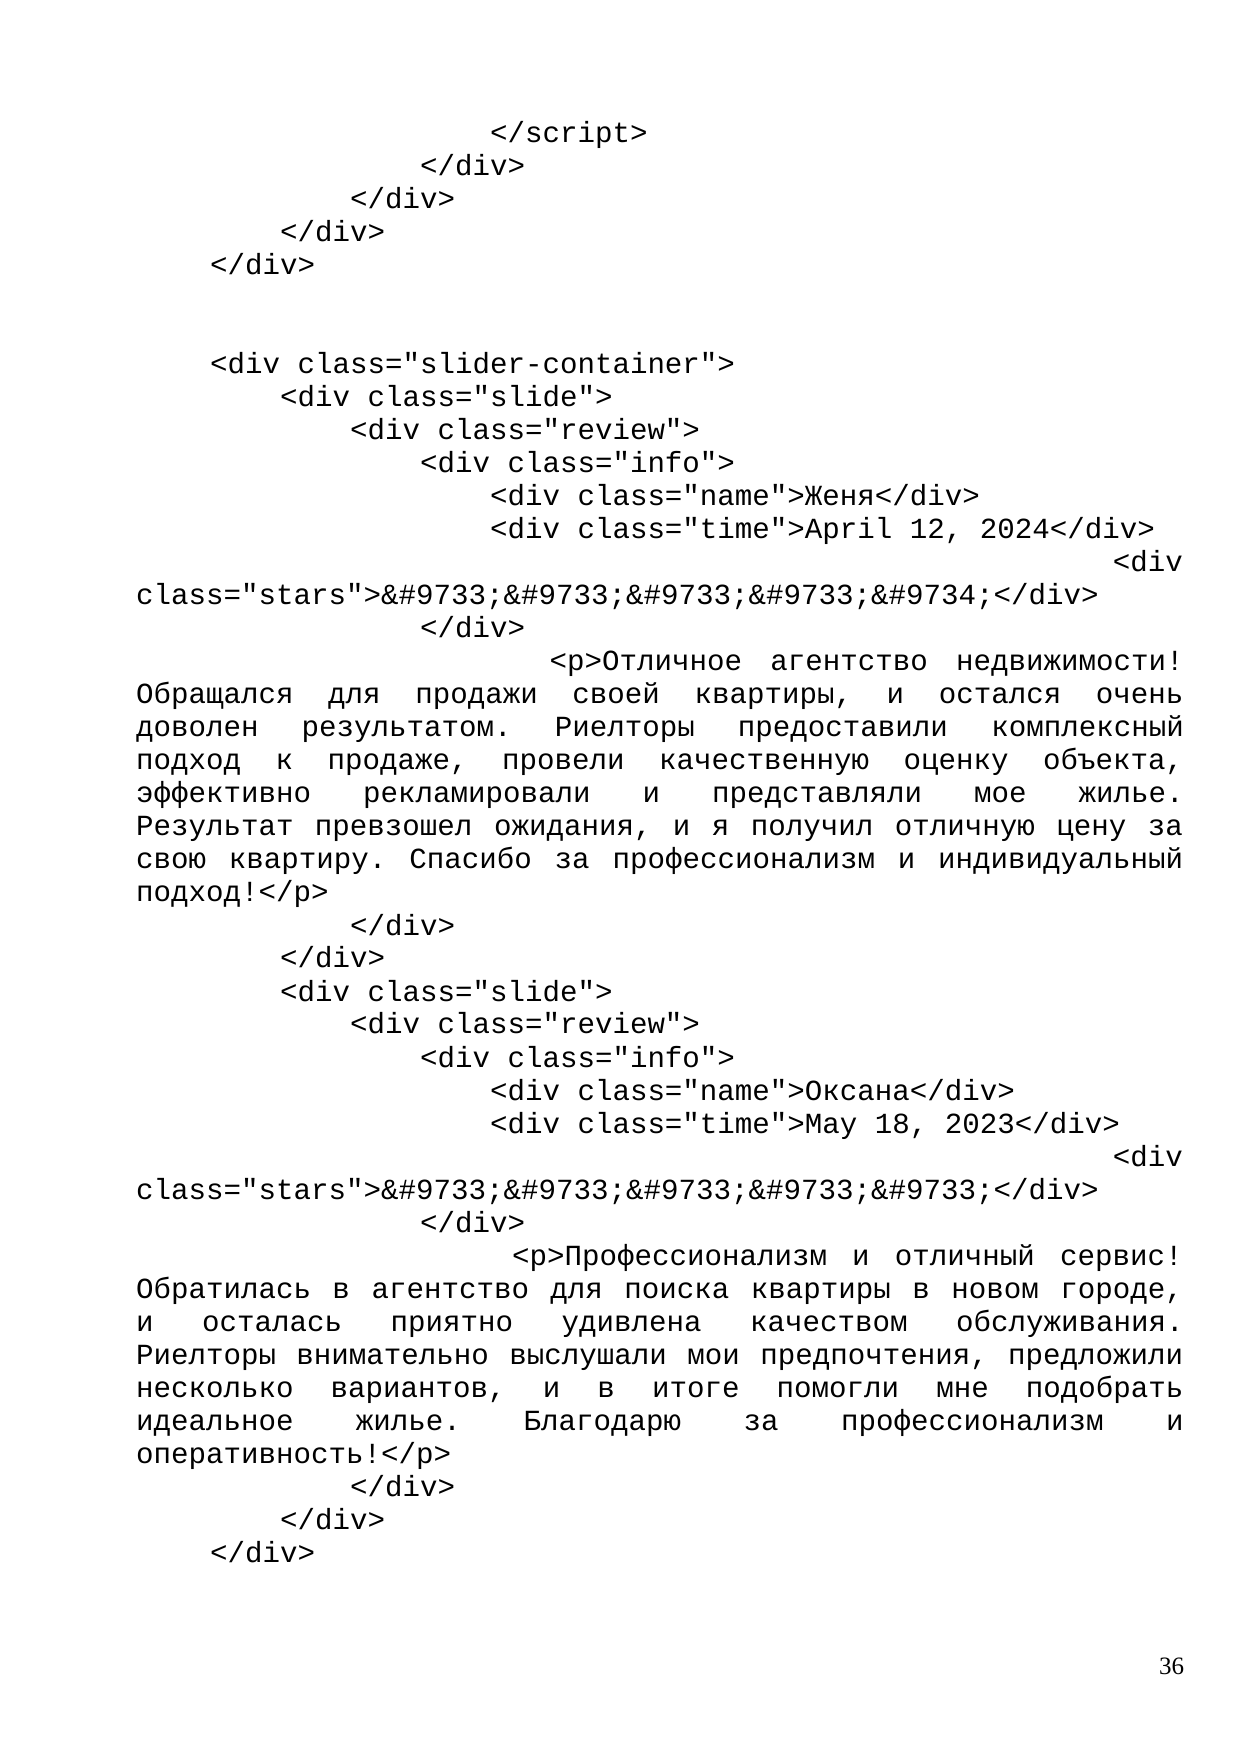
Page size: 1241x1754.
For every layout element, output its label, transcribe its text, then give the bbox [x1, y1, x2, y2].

text <div class="name">Оксана</div> [136, 1076, 1184, 1109]
text </script> [136, 118, 1184, 151]
text <div class="time">May 18, 2023</div> [136, 1109, 1184, 1142]
text <p>Профессионализм и отличный сервис! Обратилась в агентство для поиска квартиры в новом городе, и осталась приятно удивлена качеством обслуживания. Риелторы внимательно выслушали мои предпочтения, предложили несколько вариантов, и в итоге помогли мне подобрать идеальное жилье. Благодарю за профессионализм и оперативность!</p> [136, 1241, 1184, 1472]
text </div> [136, 151, 1184, 184]
text <div class="slide"> [136, 977, 1184, 1010]
text </div> [136, 613, 1184, 646]
text <div class="stars">&#9733;&#9733;&#9733;&#9733;&#9733;</div> [136, 1142, 1184, 1208]
text <div class="slider-container"> [136, 349, 1184, 382]
text </div> [136, 184, 1184, 217]
text </div> [136, 1208, 1184, 1241]
text <div class="info"> [136, 1043, 1184, 1076]
text <p>Отличное агентство недвижимости! Обращался для продажи своей квартиры, и остался очень доволен результатом. Риелторы предоставили комплексный подход к продаже, провели качественную оценку объекта, эффективно рекламировали и представляли мое жилье. Результат превзошел ожидания, и я получил отличную цену за свою квартиру. Спасибо за профессионализм и индивидуальный подход!</p> [136, 646, 1184, 911]
text <div class="stars">&#9733;&#9733;&#9733;&#9733;&#9734;</div> [136, 547, 1184, 613]
text <div class="info"> [136, 448, 1184, 481]
text <div class="review"> [136, 415, 1184, 448]
text <div class="name">Женя</div> [136, 481, 1184, 514]
text </div> [136, 217, 1184, 250]
text </div> [136, 250, 1184, 283]
text </div> [136, 1472, 1184, 1505]
text <div class="slide"> [136, 382, 1184, 415]
text </div> [136, 1505, 1184, 1538]
text </div> [136, 911, 1184, 944]
text <div class="review"> [136, 1010, 1184, 1043]
text </div> [136, 944, 1184, 977]
text <div class="time">April 12, 2024</div> [136, 514, 1184, 547]
text </div> [136, 1538, 1184, 1571]
